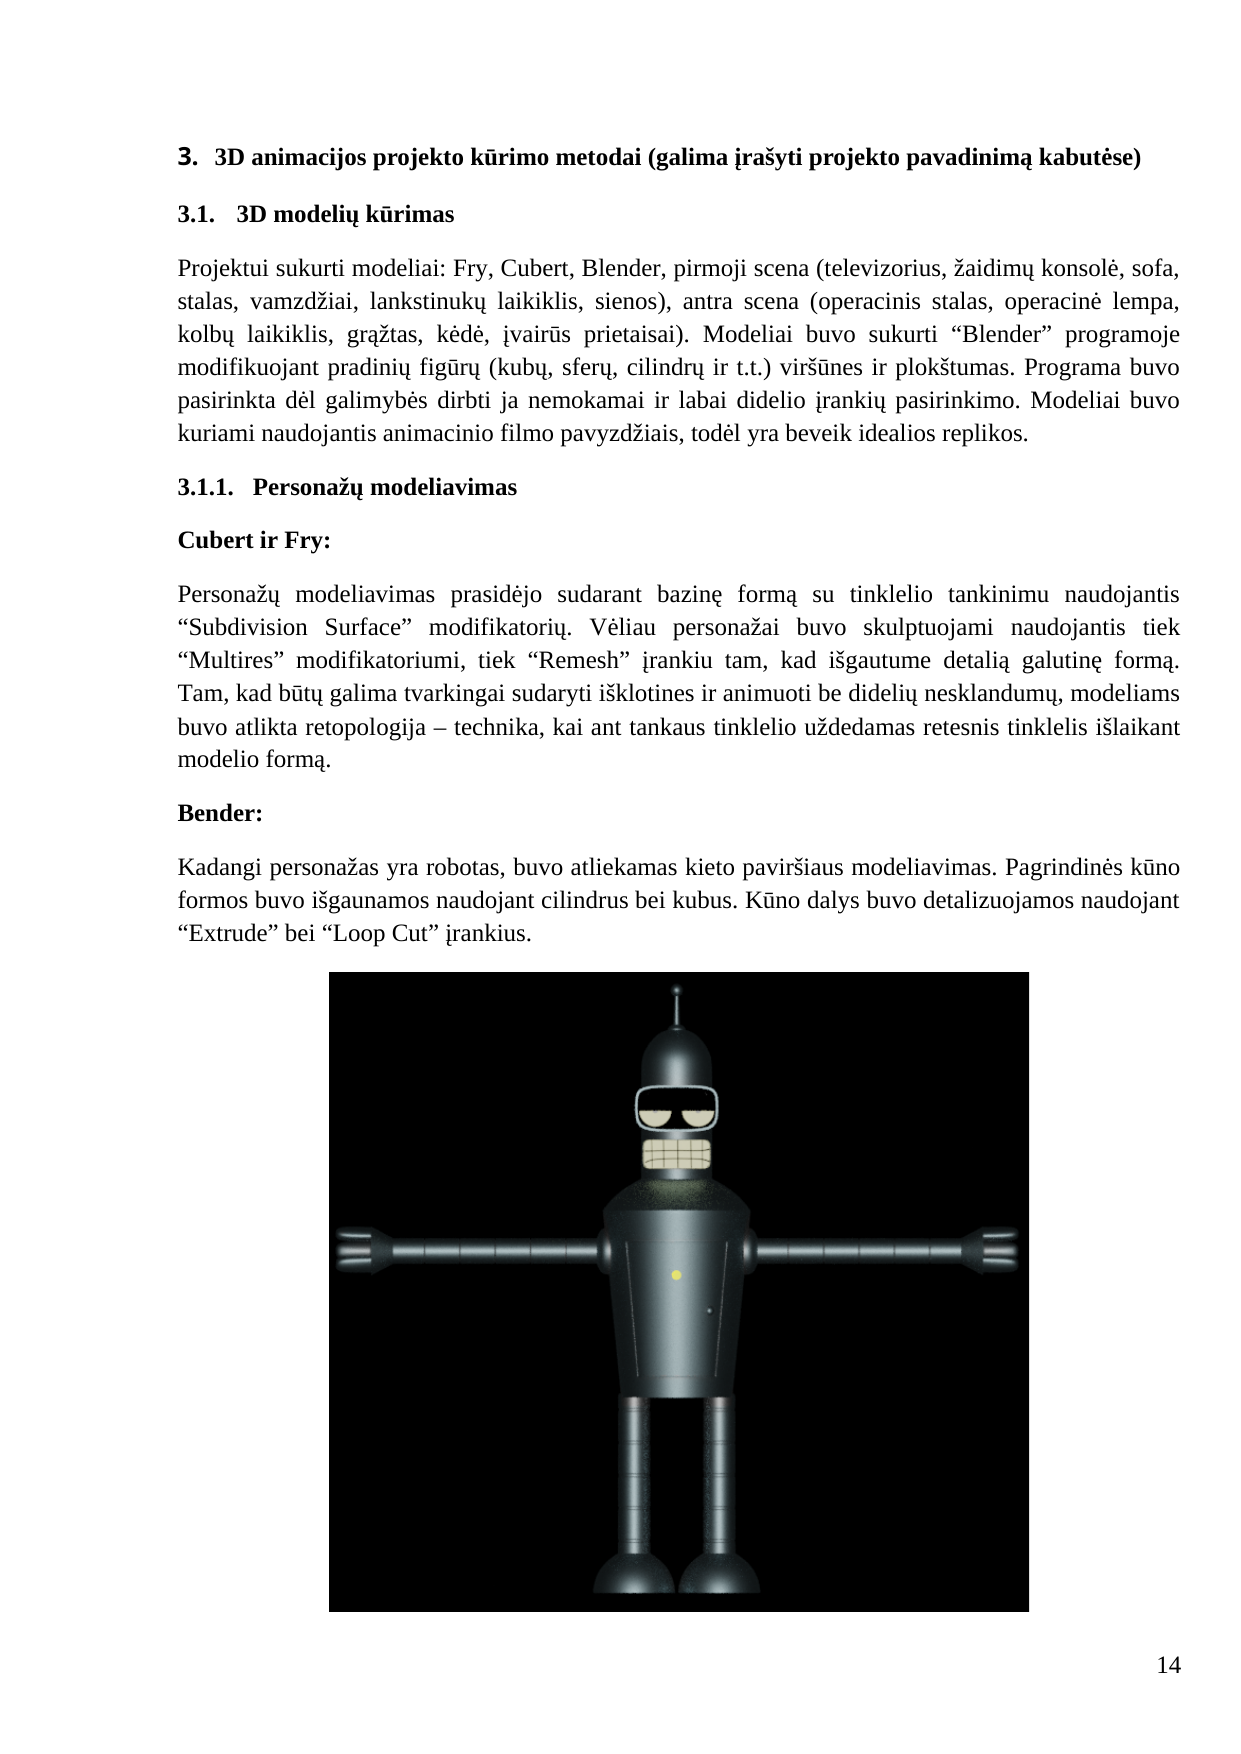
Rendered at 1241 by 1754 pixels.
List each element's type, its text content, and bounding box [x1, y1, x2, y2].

subtitle 3D animacijos projekto kūrimo metodai (galima įrašyti projekto pavadinimą kabutėse) [177, 139, 1181, 173]
text Bender: [177, 798, 1181, 827]
subtitle Personažų modeliavimas [177, 472, 1181, 501]
text Personažų modeliavimas prasidėjo sudarant bazinę formą su tinklelio tankinimu naudojantis “Subdivision Surface” modifikatorių. Vėliau personažai buvo skulptuojami naudojantis tiek “Multires” modifikatoriumi, tiek “Remesh” įrankiu tam, kad išgautume detalią galutinę formą. Tam, kad būtų galima tvarkingai sudaryti išklotines ir animuoti be didelių nesklandumų, modeliams buvo atlikta retopologija – technika, kai ant tankaus tinklelio uždedamas retesnis tinklelis išlaikant modelio formą. [177, 579, 1181, 773]
subtitle 3D modelių kūrimas [177, 199, 1181, 228]
text Cubert ir Fry: [177, 526, 1181, 554]
text Projektui sukurti modeliai: Fry, Cubert, Blender, pirmoji scena (televizorius, žaidimų konsolė, sofa, stalas, vamzdžiai, lankstinukų laikiklis, sienos), antra scena (operacinis stalas, operacinė lempa, kolbų laikiklis, grąžtas, kėdė, įvairūs prietaisai). Modeliai buvo sukurti “Blender” programoje modifikuojant pradinių figūrų (kubų, sferų, cilindrų ir t.t.) viršūnes ir plokštumas. Programa buvo pasirinkta dėl galimybės dirbti ja nemokamai ir labai didelio įrankių pasirinkimo. Modeliai buvo kuriami naudojantis animacinio filmo pavyzdžiais, todėl yra beveik idealios replikos. [177, 253, 1181, 447]
picture [329, 972, 1030, 1612]
text Kadangi personažas yra robotas, buvo atliekamas kieto paviršiaus modeliavimas. Pagrindinės kūno formos buvo išgaunamos naudojant cilindrus bei kubus. Kūno dalys buvo detalizuojamos naudojant “Extrude” bei “Loop Cut” įrankius. [177, 852, 1181, 947]
